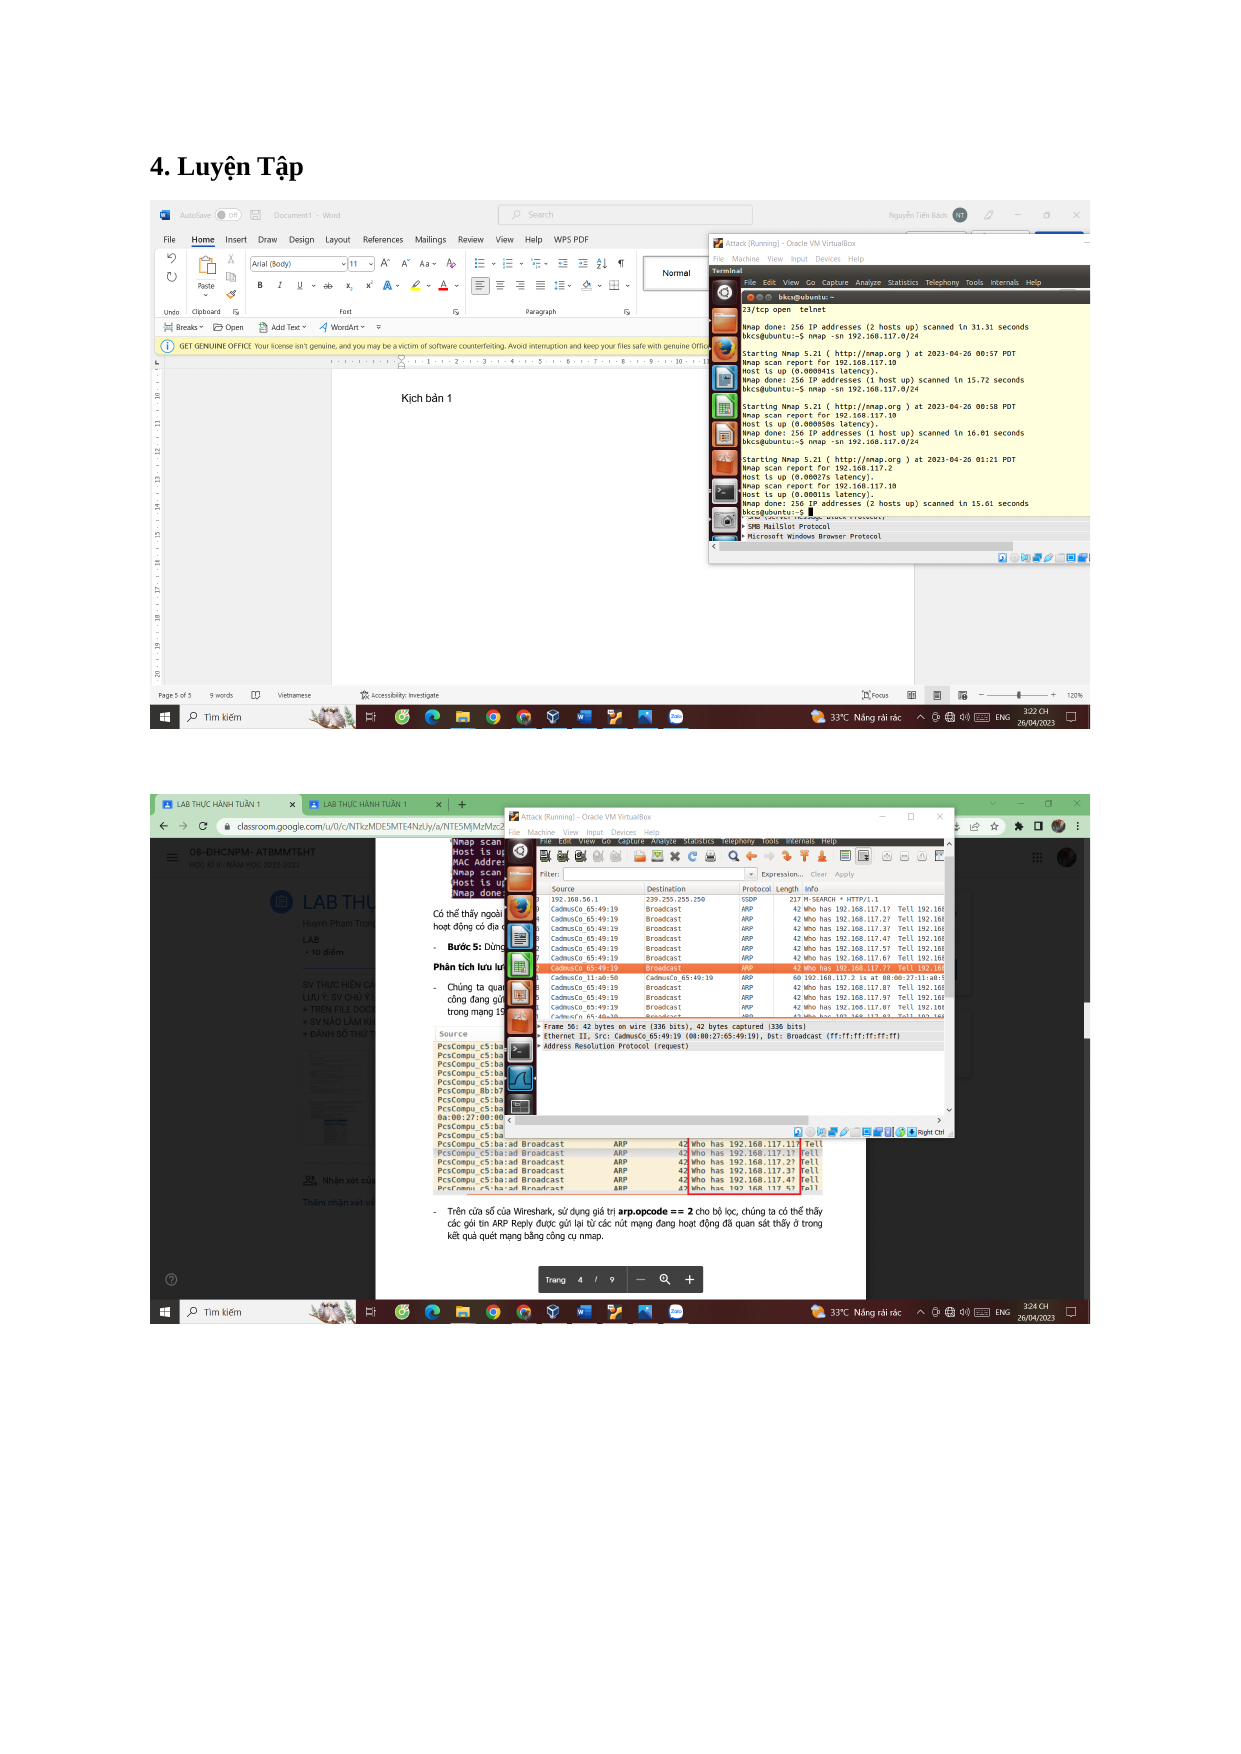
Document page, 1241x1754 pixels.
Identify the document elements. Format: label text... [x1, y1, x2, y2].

picture [150, 200, 1091, 729]
text Luyện Tập [150, 150, 1090, 181]
picture [150, 794, 1091, 1324]
